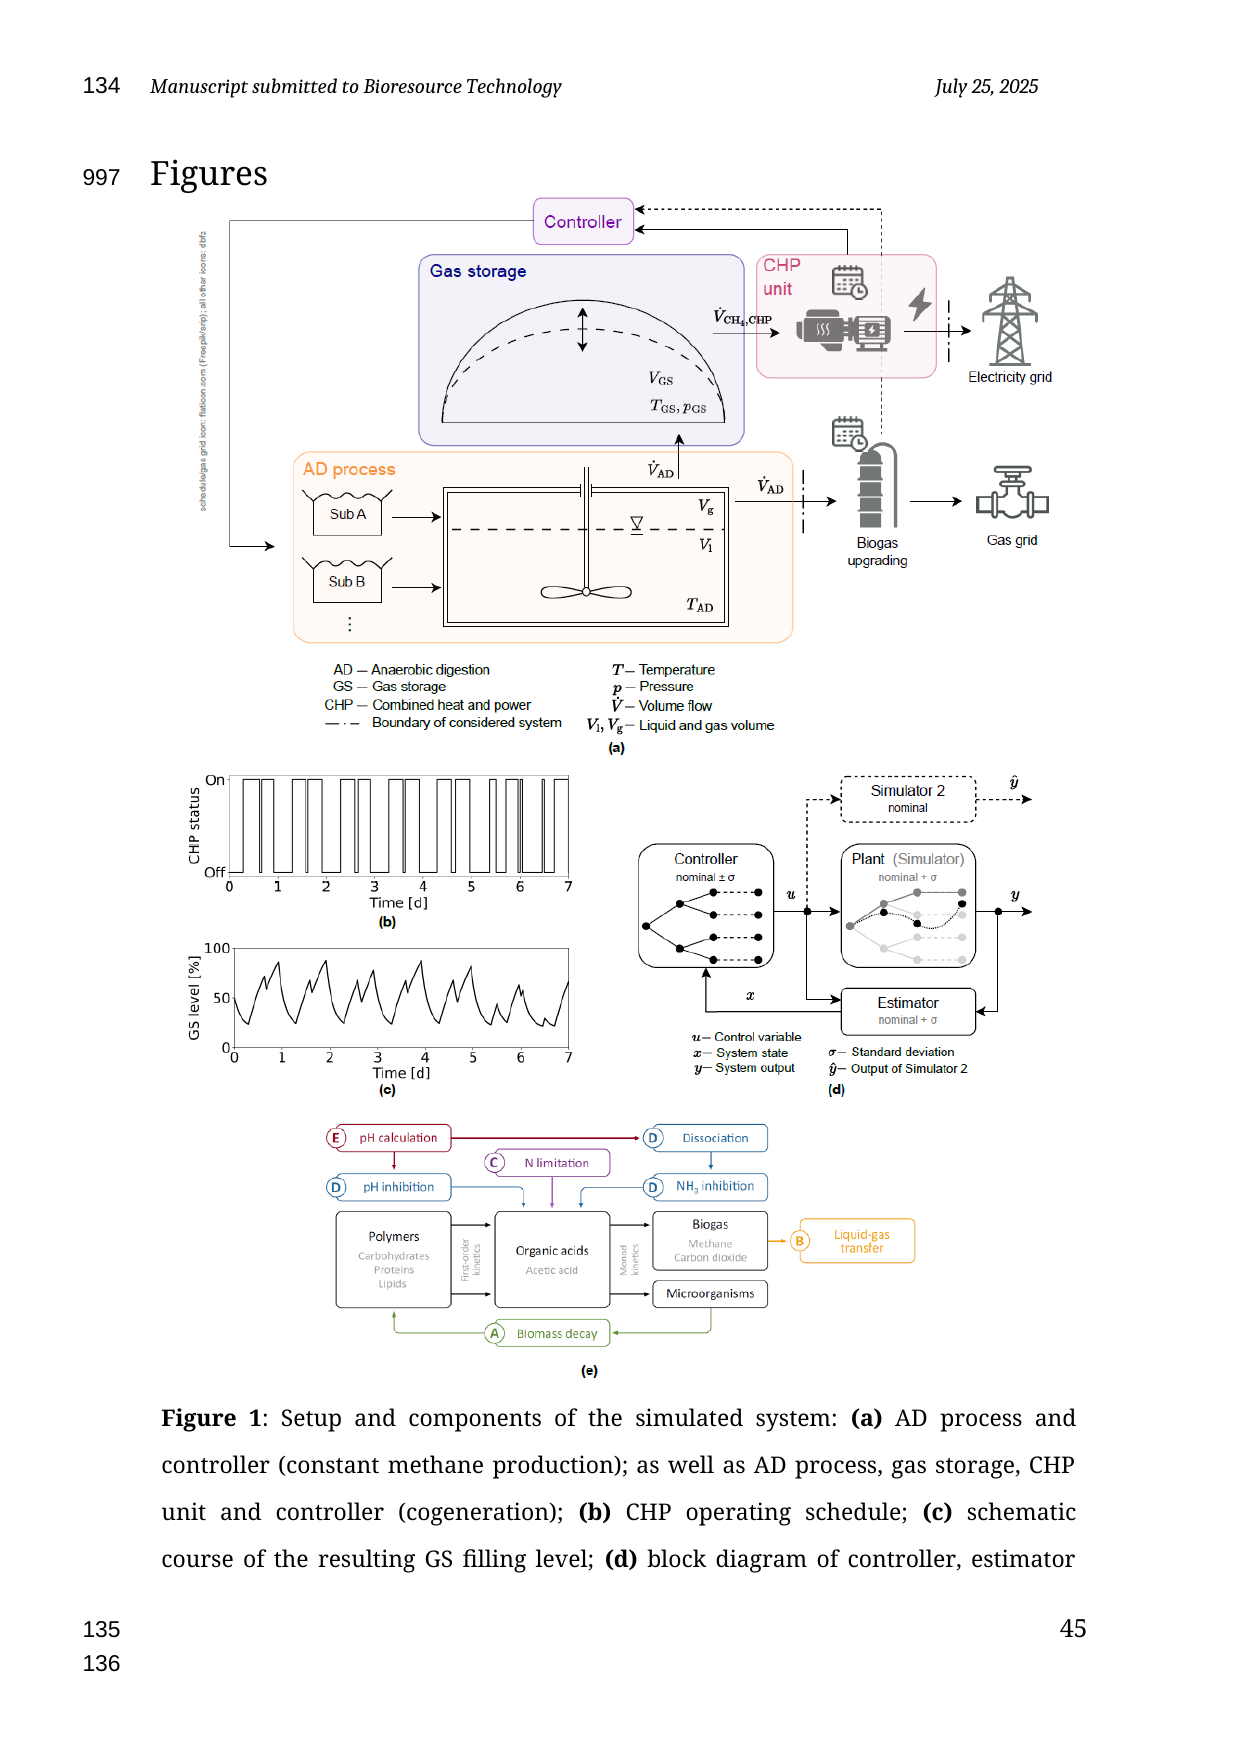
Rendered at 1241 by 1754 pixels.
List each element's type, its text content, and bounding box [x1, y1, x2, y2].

picture [178, 195, 1059, 1381]
table_header [150, 195, 1091, 1402]
subtitle Figures [150, 150, 1090, 195]
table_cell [150, 1402, 1091, 1574]
